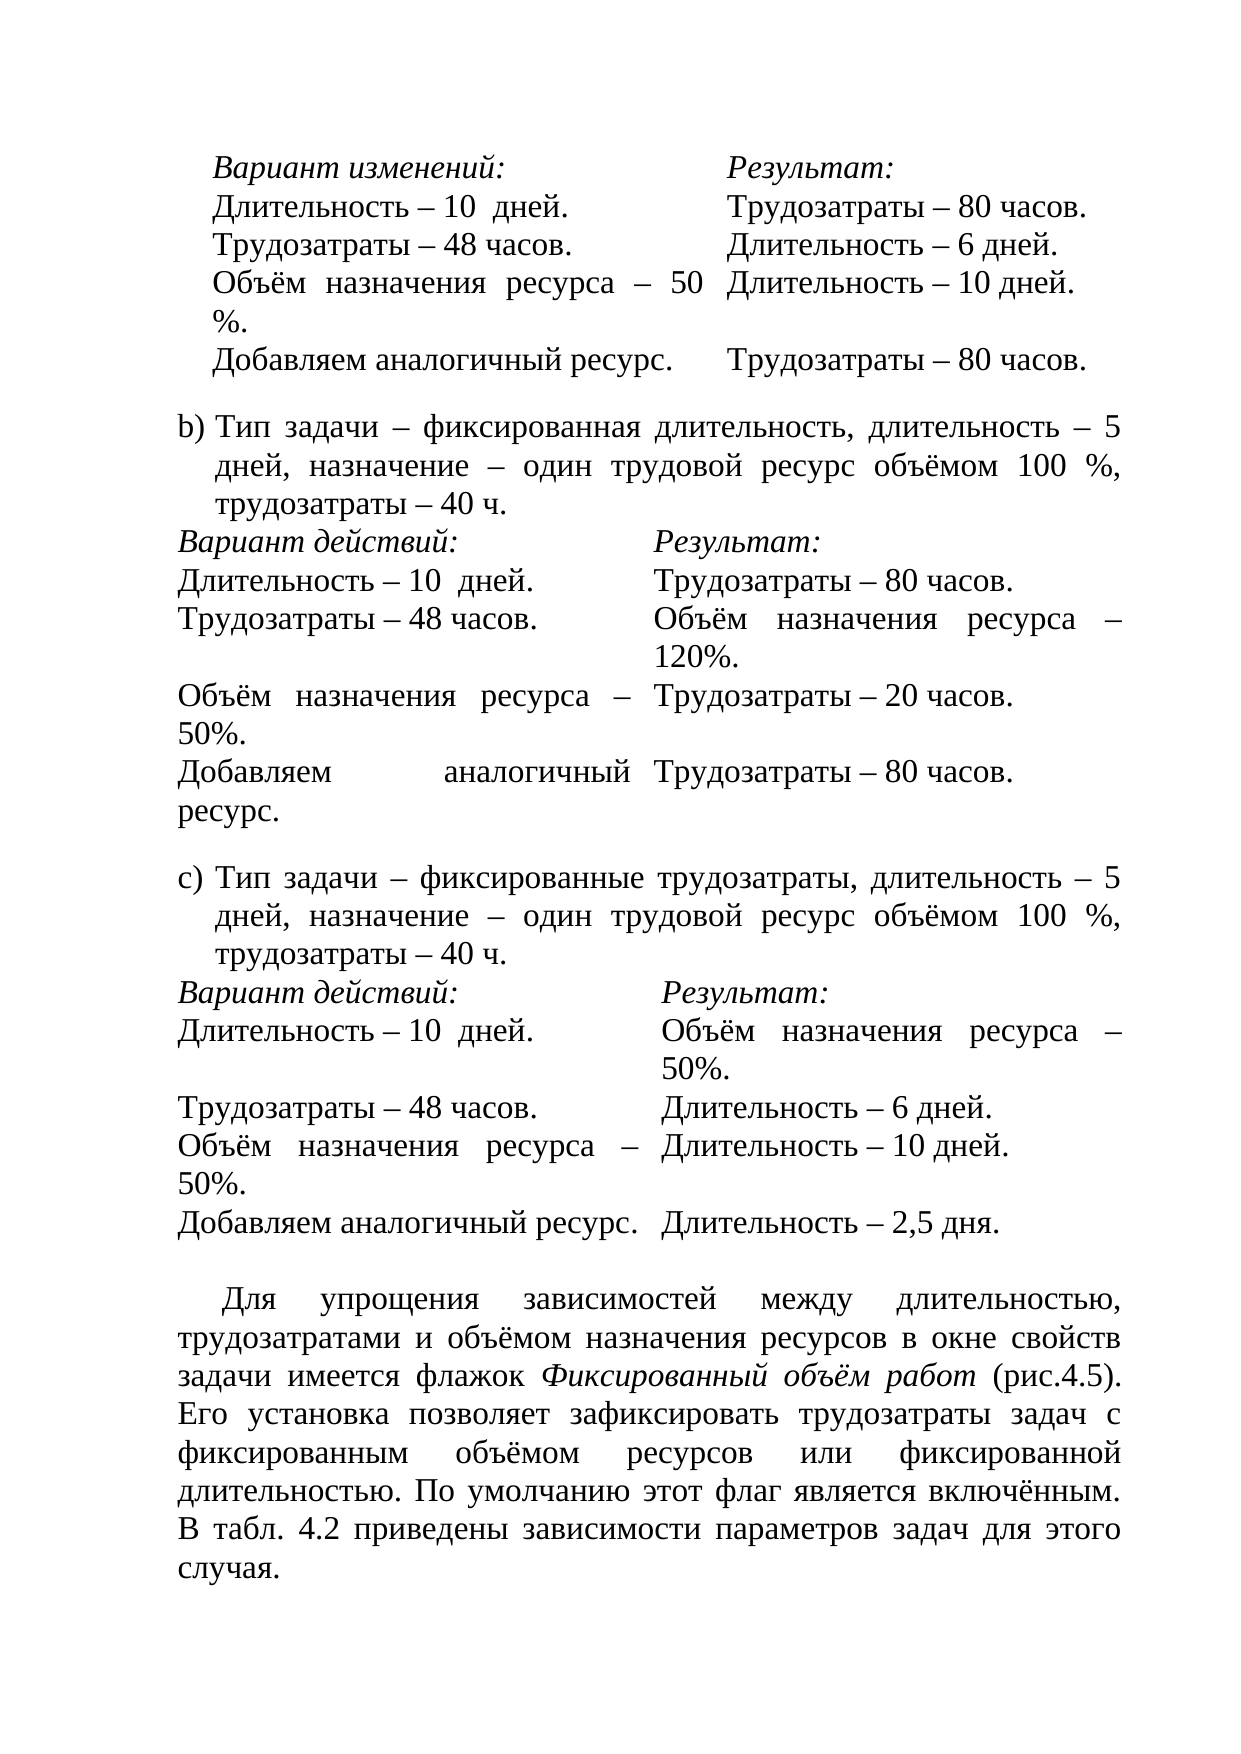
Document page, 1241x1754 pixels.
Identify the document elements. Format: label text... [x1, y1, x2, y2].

table_cell Трудозатраты – 20 часов. [642, 675, 1133, 751]
list Тип задачи – фиксированные трудозатраты, длительность – 5 дней, назначение – один трудовой ресурс объёмом 100 %, трудозатраты – 40 ч. [177, 857, 1122, 972]
table_cell Добавляем аналогичный ресурс. [201, 339, 715, 378]
table_cell Трудозатраты – 48 часов. [166, 1087, 650, 1125]
table_cell Длительность – 10 дней. [201, 186, 715, 224]
table_cell Трудозатраты – 48 часов. [201, 224, 715, 263]
table_cell Трудозатраты – 80 часов. [642, 751, 1133, 828]
table_cell Объём назначения ресурса – 120%. [642, 598, 1133, 675]
table_header Вариант действий: [166, 521, 642, 560]
table_cell Объём назначения ресурса – 50%. [650, 1010, 1133, 1087]
table_header Результат: [650, 972, 1133, 1010]
table_cell Длительность – 10 дней. [166, 1010, 650, 1087]
text Для упрощения зависимостей между длительностью, трудозатратами и объёмом назначения ресурсов в окне свойств задачи имеется флажок Фиксированный объём работ (рис.4.5). Его установка позволяет зафиксировать трудозатраты задач с фиксированным объёмом ресурсов или фиксированной длительностью. По умолчанию этот флаг является включённым. В табл. 4.2 приведены зависимости параметров задач для этого случая. [177, 1278, 1122, 1585]
table_cell Длительность – 10 дней. [166, 560, 642, 598]
table_cell Трудозатраты – 80 часов. [642, 560, 1133, 598]
list Тип задачи – фиксированная длительность, длительность – 5 дней, назначение – один трудовой ресурс объёмом 100 %, трудозатраты – 40 ч. [177, 406, 1122, 521]
table_cell Длительность – 10 дней. [715, 263, 1098, 339]
table_cell Объём назначения ресурса – 50%. [166, 675, 642, 751]
table_cell Объём назначения ресурса – 50 %. [201, 263, 715, 339]
table_cell Трудозатраты – 48 часов. [166, 598, 642, 675]
table_cell Добавляем аналогичный ресурс. [166, 751, 642, 828]
table_cell Длительность – 2,5 дня. [650, 1202, 1133, 1240]
table_cell Добавляем аналогичный ресурс. [166, 1202, 650, 1240]
table_cell Длительность – 6 дней. [715, 224, 1098, 263]
table_cell Трудозатраты – 80 часов. [715, 339, 1098, 378]
table_header Вариант действий: [166, 972, 650, 1010]
table_cell Длительность – 6 дней. [650, 1087, 1133, 1125]
table_cell Длительность – 10 дней. [650, 1125, 1133, 1202]
table_header Вариант изменений: [201, 148, 715, 186]
table_cell Трудозатраты – 80 часов. [715, 186, 1098, 224]
table_header Результат: [642, 521, 1133, 560]
table_header Результат: [715, 148, 1098, 186]
table_cell Объём назначения ресурса – 50%. [166, 1125, 650, 1202]
